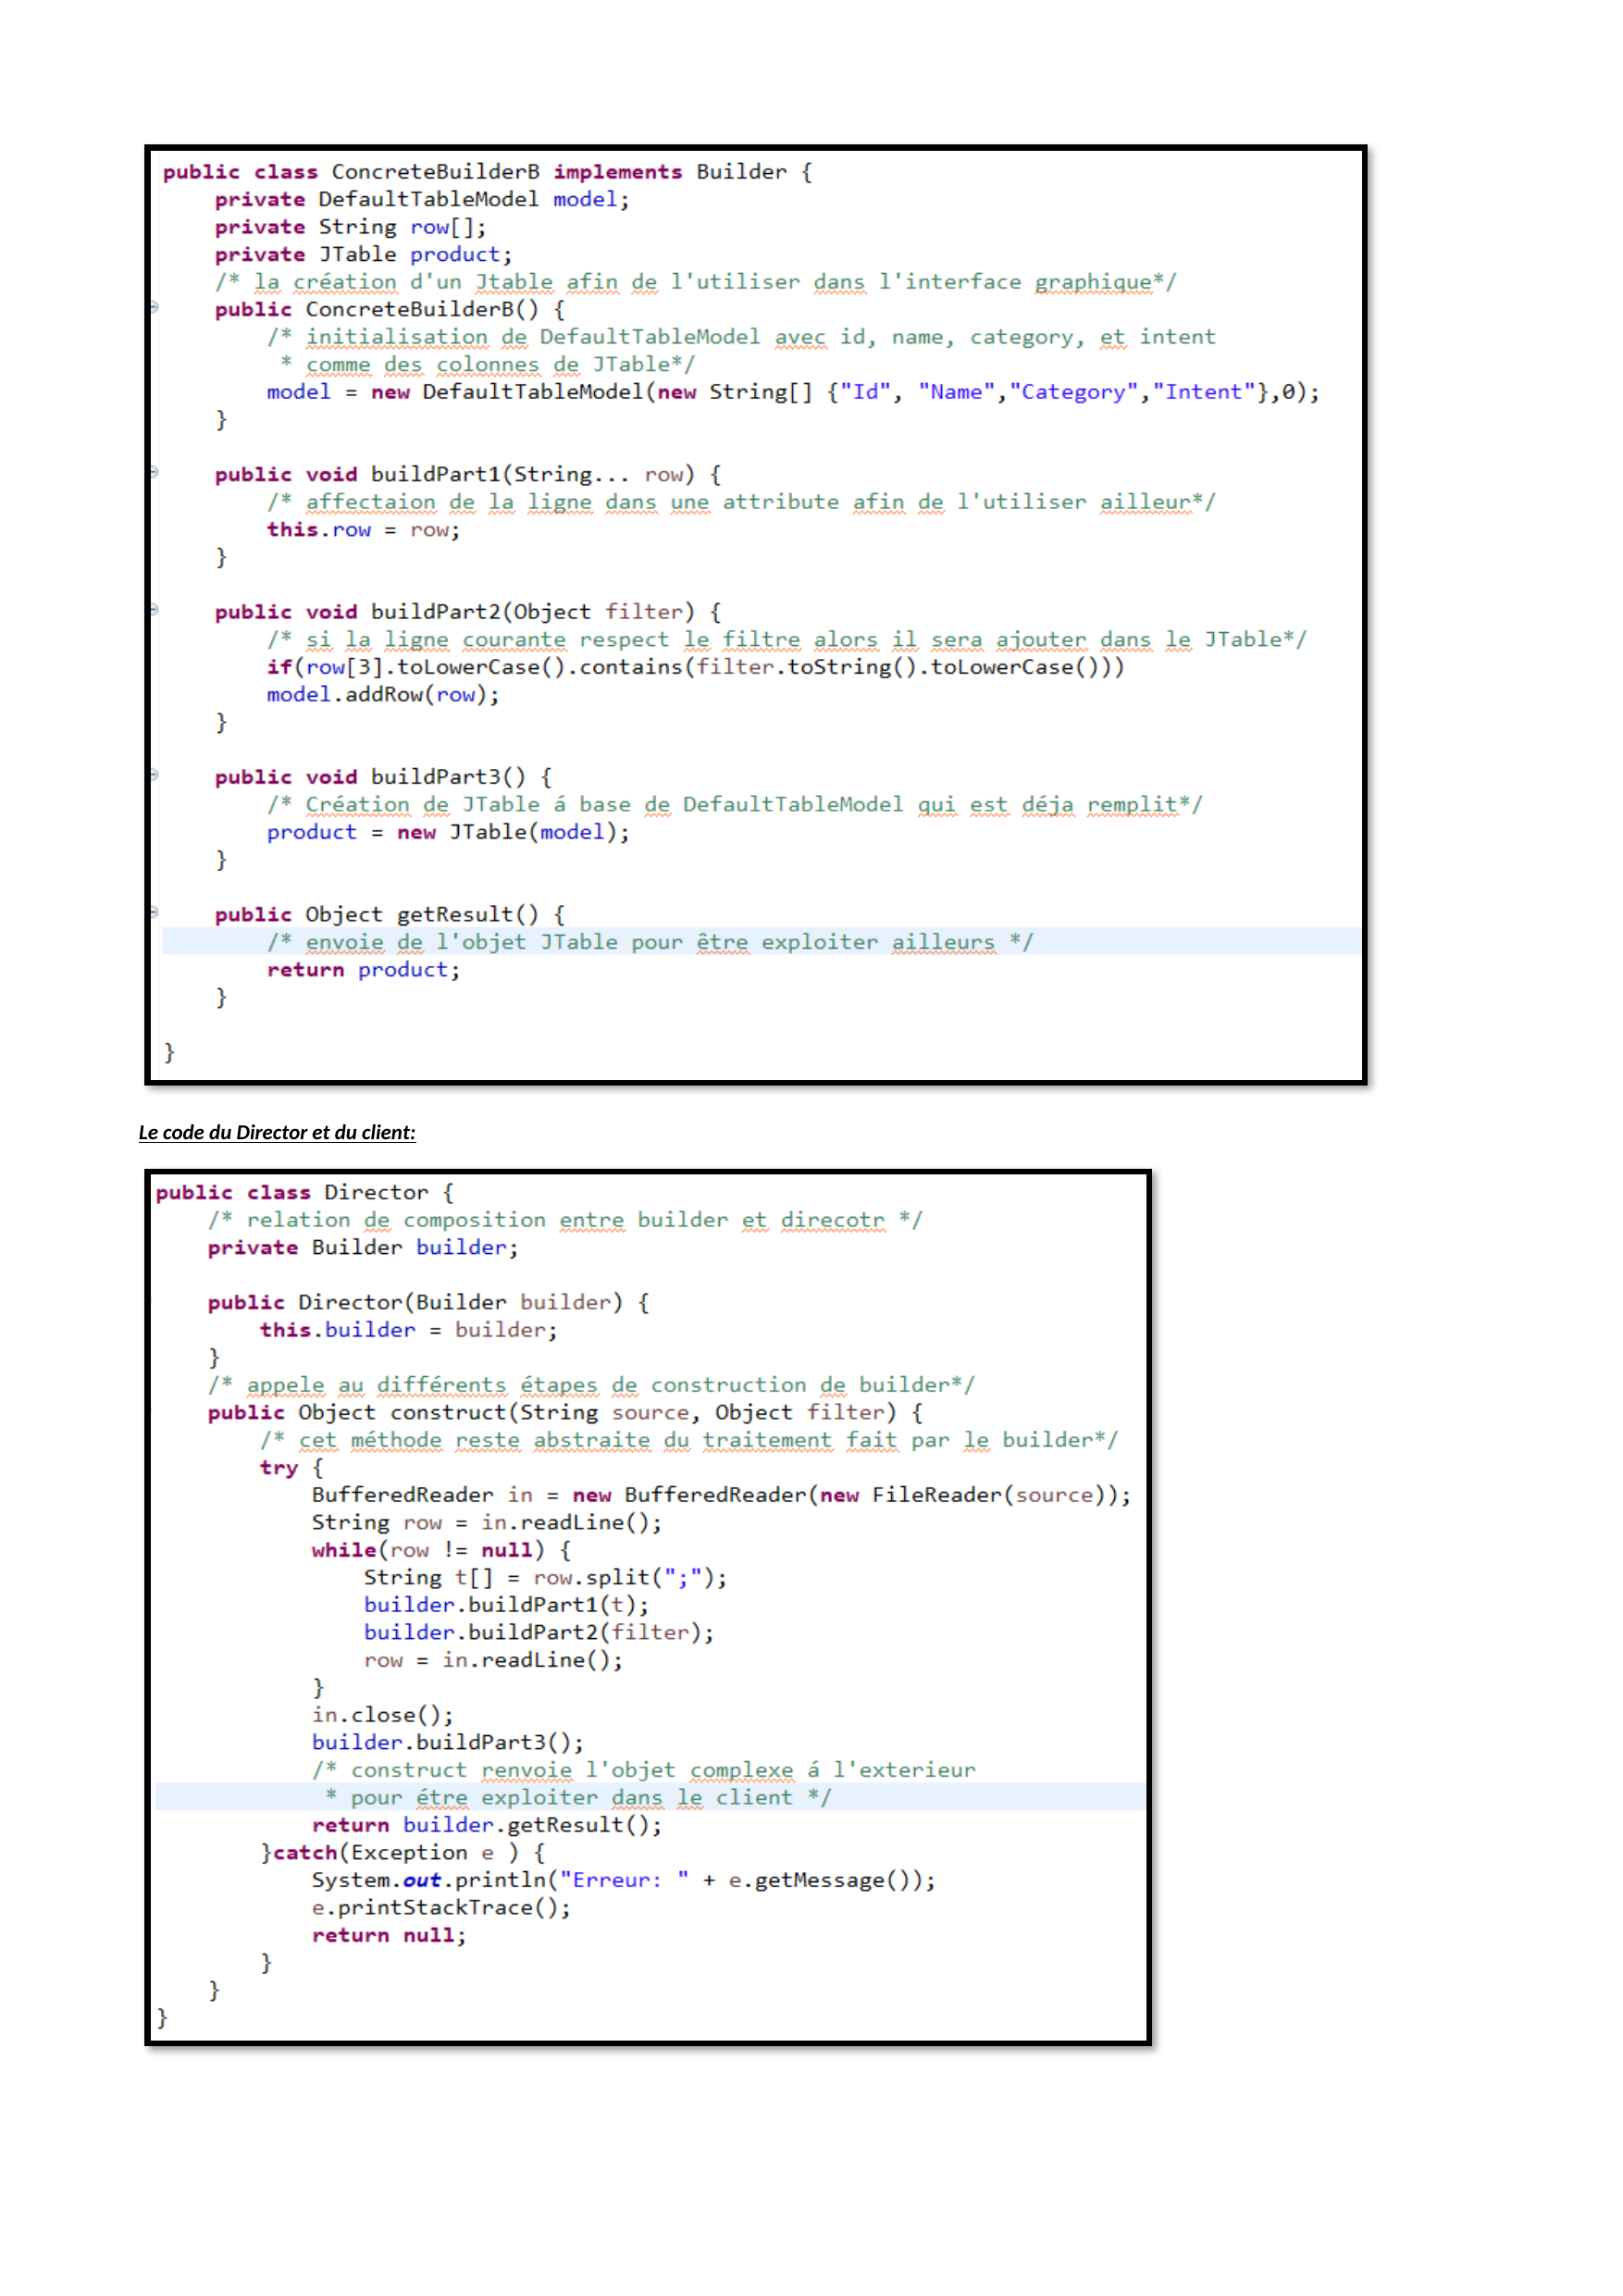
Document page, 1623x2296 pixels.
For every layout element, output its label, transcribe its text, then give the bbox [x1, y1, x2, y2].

text Le code du Director et du client: [139, 1119, 1484, 1146]
picture [151, 1174, 1146, 2041]
picture [151, 151, 1362, 1080]
